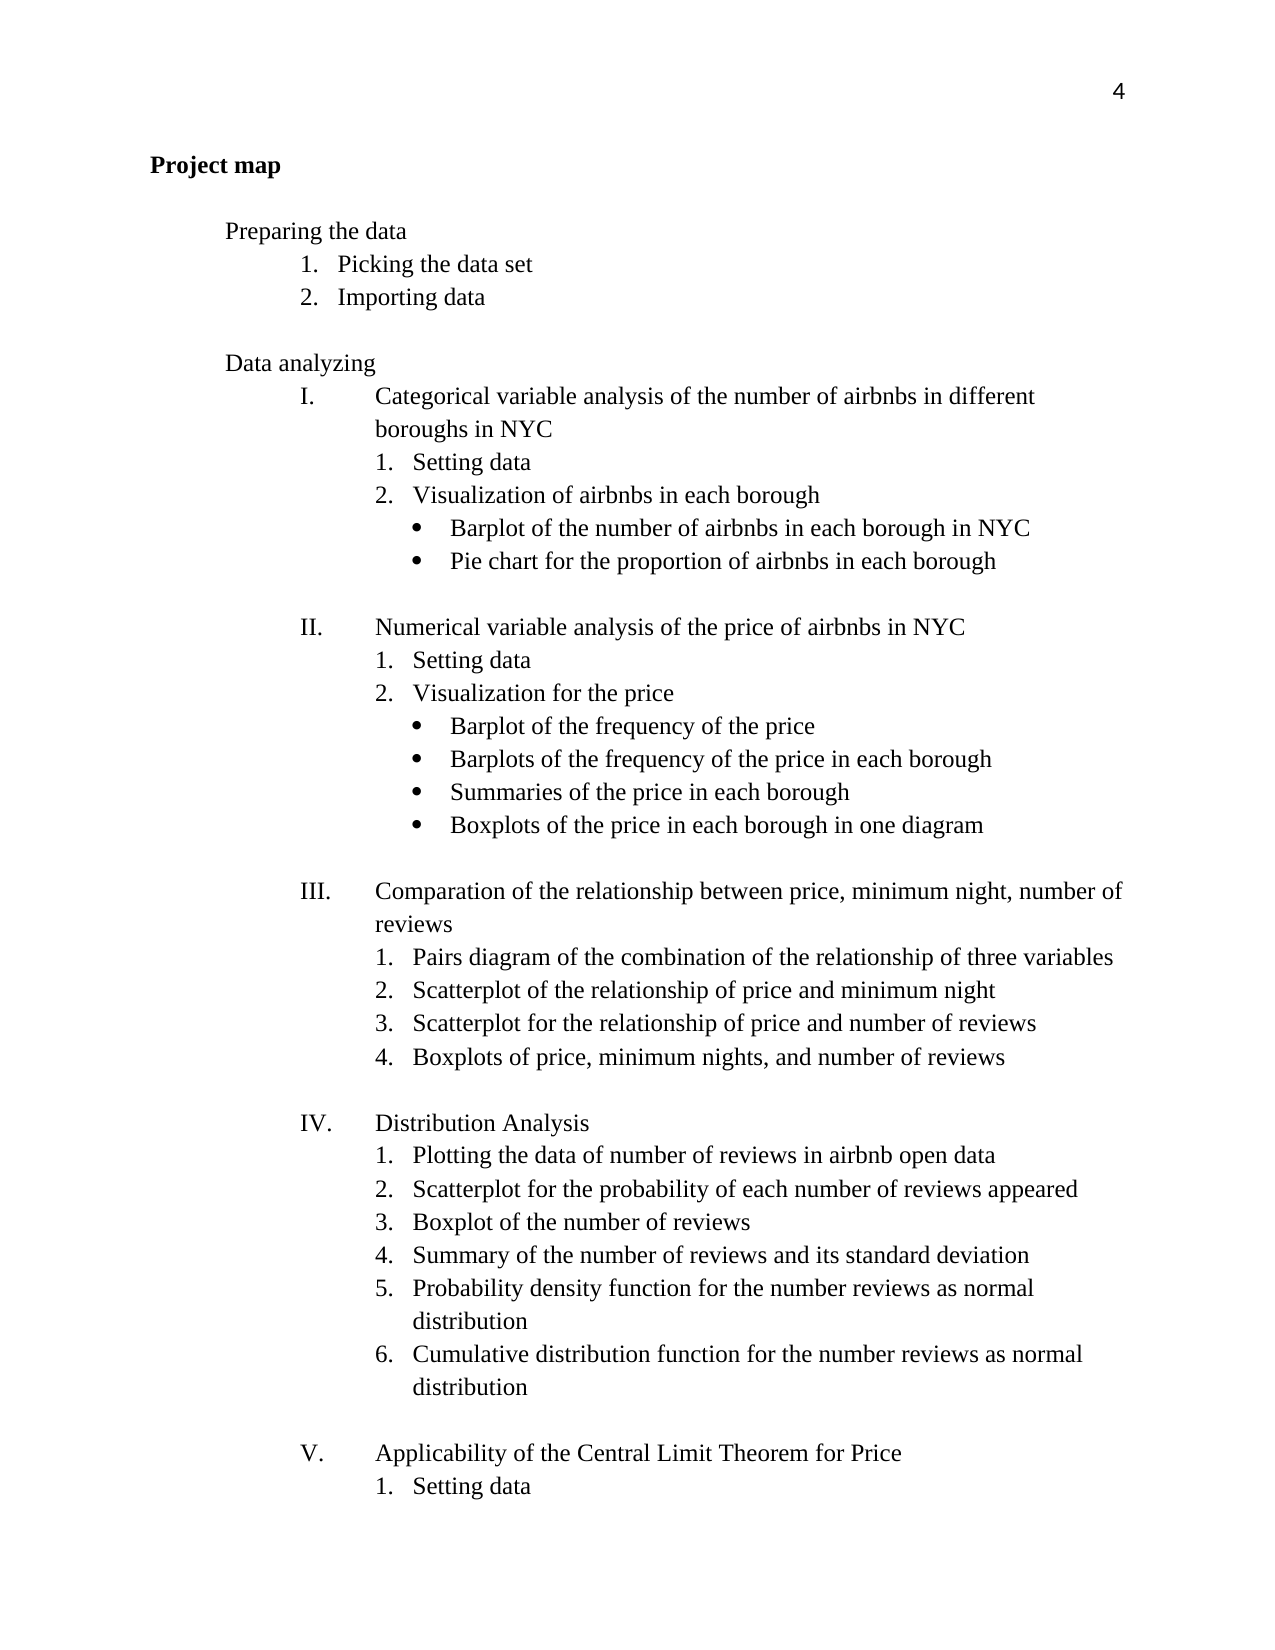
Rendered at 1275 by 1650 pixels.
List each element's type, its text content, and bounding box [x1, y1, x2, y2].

list Barplot of the number of airbnbs in each borough in NYC [412, 513, 1125, 542]
text Project map [150, 150, 1125, 179]
text Preparing the data [150, 216, 1125, 245]
list Plotting the data of number of reviews in airbnb open data [375, 1141, 1125, 1169]
list Summaries of the price in each borough [412, 777, 1125, 806]
list Barplots of the frequency of the price in each borough [412, 744, 1125, 773]
list Numerical variable analysis of the price of airbnbs in NYC [300, 612, 1125, 641]
list Visualization of airbnbs in each borough [375, 480, 1125, 509]
list Boxplots of the price in each borough in one diagram [412, 810, 1125, 839]
list Cumulative distribution function for the number reviews as normal distribution [375, 1339, 1125, 1401]
list Importing data [300, 282, 1125, 311]
list Picking the data set [300, 249, 1125, 278]
list Scatterplot for the probability of each number of reviews appeared [375, 1174, 1125, 1202]
list Distribution Analysis [300, 1108, 1125, 1136]
list Applicability of the Central Limit Theorem for Price [300, 1438, 1125, 1467]
list Boxplot of the number of reviews [375, 1207, 1125, 1235]
list Barplot of the frequency of the price [412, 711, 1125, 740]
list Pairs diagram of the combination of the relationship of three variables [375, 942, 1125, 971]
list Pie chart for the proportion of airbnbs in each borough [412, 546, 1125, 575]
list Categorical variable analysis of the number of airbnbs in different boroughs in NYC [300, 381, 1125, 443]
list Probability density function for the number reviews as normal distribution [375, 1273, 1125, 1334]
list Setting data [375, 645, 1125, 674]
list Boxplots of price, minimum nights, and number of reviews [375, 1042, 1125, 1070]
list Visualization for the price [375, 678, 1125, 707]
list Setting data [375, 1471, 1125, 1499]
list Setting data [375, 447, 1125, 476]
list Scatterplot of the relationship of price and minimum night [375, 976, 1125, 1004]
list Comparation of the relationship between price, minimum night, number of reviews [300, 876, 1125, 938]
list Scatterplot for the relationship of price and number of reviews [375, 1008, 1125, 1037]
text Data analyzing [225, 348, 1125, 377]
list Summary of the number of reviews and its standard deviation [375, 1240, 1125, 1268]
